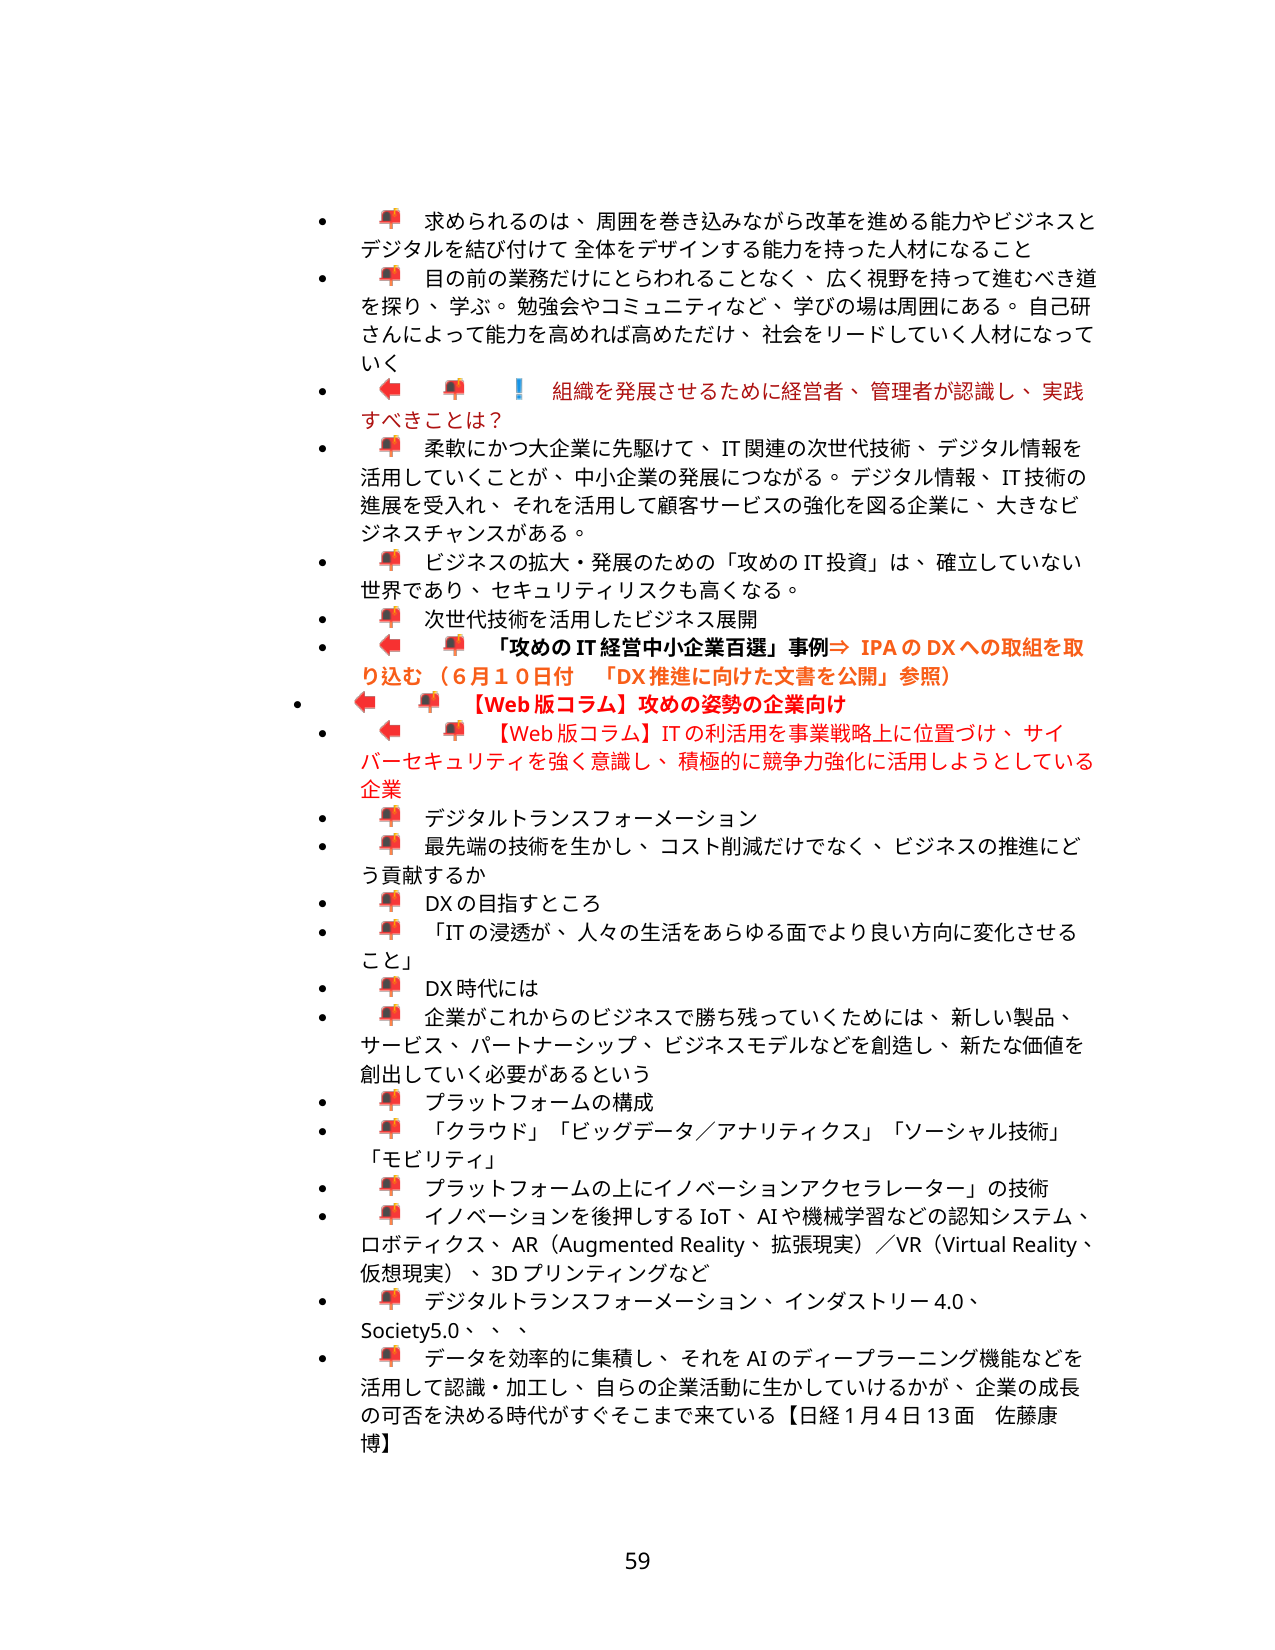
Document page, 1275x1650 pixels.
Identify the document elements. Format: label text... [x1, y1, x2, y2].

list データを効率的に集積し、 それをAIのディープラーニング機能などを活用して認識・加工し、 自らの企業活動に生かしていけるかが、 企業の成長の可否を決める時代がすぐそこまで来ている【日経1月4日13面 佐藤康博】 [319, 1344, 1098, 1458]
picture [379, 634, 401, 656]
list 「ITの浸透が、 人々の生活をあらゆる面でより良い方向に変化させること」 [319, 918, 1098, 974]
list DX時代には [319, 974, 1098, 1003]
picture [379, 1345, 401, 1367]
picture [379, 1089, 401, 1111]
picture [379, 435, 401, 457]
picture [379, 1175, 401, 1196]
list 柔軟にかつ大企業に先駆けて、 IT関連の次世代技術、 デジタル情報を活用していくことが、 中小企業の発展につながる。 デジタル情報、 IT技術の進展を受入れ、 それを活用して顧客サービスの強化を図る企業に、 大きなビジネスチャンスがある。 [319, 434, 1098, 548]
picture [379, 1004, 401, 1026]
picture [379, 606, 401, 628]
picture [379, 1288, 401, 1310]
list 「攻めのIT経営中小企業百選」事例⇒ IPAのDXへの取組を取り込む （６月１０日付 「DX推進に向けた文書を公開」参照） [319, 633, 1098, 690]
picture [443, 378, 465, 400]
picture [379, 976, 401, 997]
list 【Web版コラム】攻めの姿勢の企業向け [294, 690, 1098, 719]
picture [379, 1118, 401, 1139]
list デジタルトランスフォーメーション、 インダストリー4.0、 Society5.0、 、 、 [319, 1287, 1098, 1344]
list 組織を発展させるために経営者、 管理者が認識し、 実践すべきことは？ [319, 377, 1098, 434]
list DXの目指すところ [319, 889, 1098, 918]
list 企業がこれからのビジネスで勝ち残っていくためには、 新しい製品、 サービス、 パートナーシップ、 ビジネスモデルなどを創造し、 新たな価値を創出していく必要があるという [319, 1003, 1098, 1088]
list 「クラウド」「ビッグデータ／アナリティクス」「ソーシャル技術」「モビリティ」 [319, 1117, 1098, 1174]
picture [507, 378, 529, 400]
picture [379, 378, 401, 400]
picture [379, 805, 401, 827]
list プラットフォームの上にイノベーションアクセラレーター」の技術 [319, 1174, 1098, 1202]
picture [379, 1203, 401, 1225]
picture [354, 691, 376, 713]
picture [443, 720, 465, 741]
list 【Web版コラム】ITの利活用を事業戦略上に位置づけ、 サイバーセキュリティを強く意識し、 積極的に競争力強化に活用しようとしている企業 [319, 719, 1098, 804]
picture [379, 833, 401, 855]
list プラットフォームの構成 [319, 1088, 1098, 1117]
list 目の前の業務だけにとらわれることなく、 広く視野を持って進むべき道を探り、 学ぶ。 勉強会やコミュニティなど、 学びの場は周囲にある。 自己研さんによって能力を高めれば高めただけ、 社会をリードしていく人材になっていく [319, 264, 1098, 377]
list 最先端の技術を生かし、 コスト削減だけでなく、 ビジネスの推進にどう貢献するか [319, 832, 1098, 889]
list デジタルトランスフォーメーション [319, 804, 1098, 832]
list 求められるのは、 周囲を巻き込みながら改革を進める能力やビジネスとデジタルを結び付けて 全体をデザインする能力を持った人材になること [319, 207, 1098, 264]
picture [379, 208, 401, 229]
picture [379, 890, 401, 912]
picture [418, 691, 440, 713]
picture [379, 919, 401, 940]
picture [379, 265, 401, 286]
list ビジネスの拡大・発展のための「攻めのIT投資」は、 確立していない世界であり、 セキュリティリスクも高くなる。 [319, 548, 1098, 605]
picture [443, 634, 465, 656]
list イノベーションを後押しするIoT、 AIや機械学習などの認知システム、 ロボティクス、 AR（Augmented Reality、 拡張現実）／VR（Virtual Reality、 仮想現実）、 3Dプリンティングなど [319, 1202, 1098, 1287]
list 次世代技術を活用したビジネス展開 [319, 605, 1098, 633]
picture [379, 549, 401, 571]
picture [379, 720, 401, 741]
